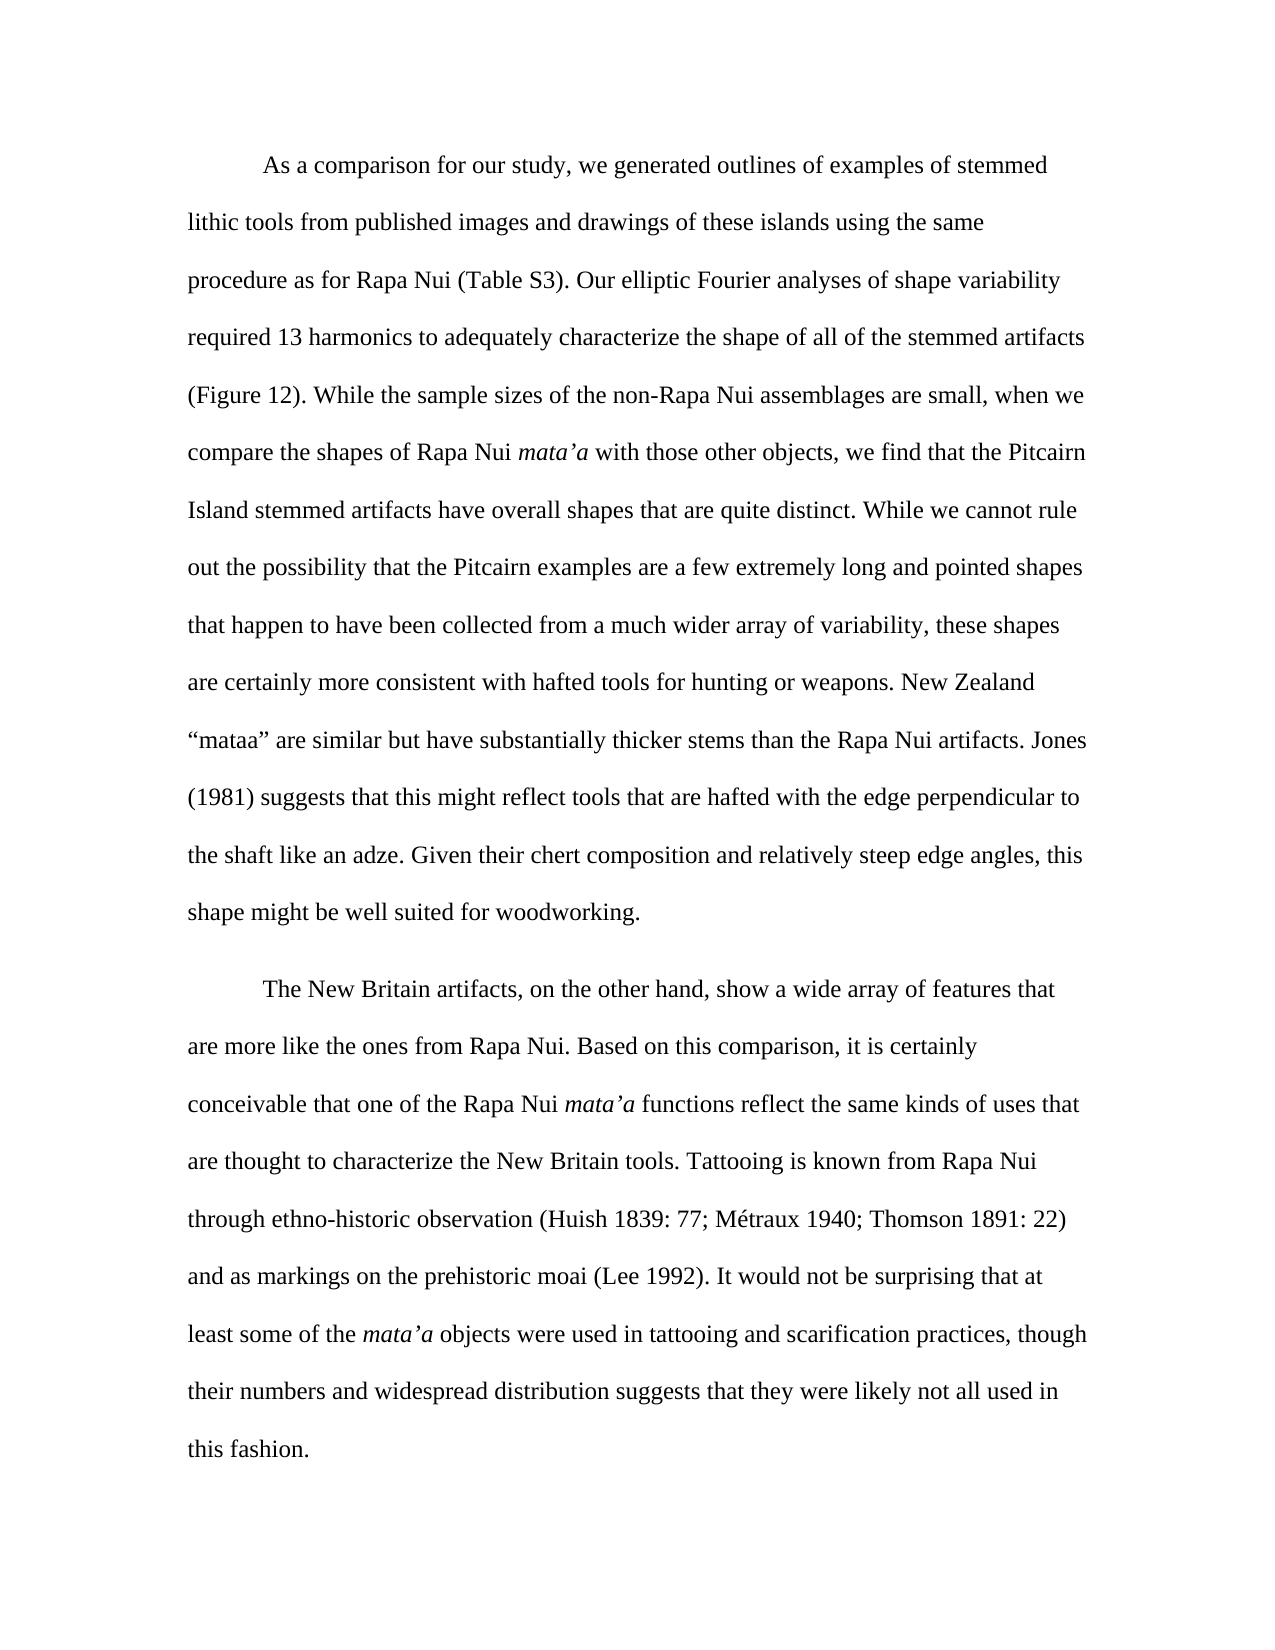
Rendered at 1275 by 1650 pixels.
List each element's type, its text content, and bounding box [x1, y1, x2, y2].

text As a comparison for our study, we generated outlines of examples of stemmed lithic tools from published images and drawings of these islands using the same procedure as for Rapa Nui (Table S3). Our elliptic Fourier analyses of shape variability required 13 harmonics to adequately characterize the shape of all of the stemmed artifacts (Figure 12). While the sample sizes of the non-Rapa Nui assemblages are small, when we compare the shapes of Rapa Nui mata’a with those other objects, we find that the Pitcairn Island stemmed artifacts have overall shapes that are quite distinct. While we cannot rule out the possibility that the Pitcairn examples are a few extremely long and pointed shapes that happen to have been collected from a much wider array of variability, these shapes are certainly more consistent with hafted tools for hunting or weapons. New Zealand “mataa” are similar but have substantially thicker stems than the Rapa Nui artifacts. Jones (1981) suggests that this might reflect tools that are hafted with the edge perpendicular to the shaft like an adze. Given their chert composition and relatively steep edge angles, this shape might be well suited for woodworking. [187, 150, 1087, 926]
text The New Britain artifacts, on the other hand, show a wide array of features that are more like the ones from Rapa Nui. Based on this comparison, it is certainly conceivable that one of the Rapa Nui mata’a functions reflect the same kinds of uses that are thought to characterize the New Britain tools. Tattooing is known from Rapa Nui through ethno-historic observation (Huish 1839: 77; Métraux 1940; Thomson 1891: 22) and as markings on the prehistoric moai (Lee 1992). It would not be surprising that at least some of the mata’a objects were used in tattooing and scarification practices, though their numbers and widespread distribution suggests that they were likely not all used in this fashion. [187, 974, 1087, 1462]
